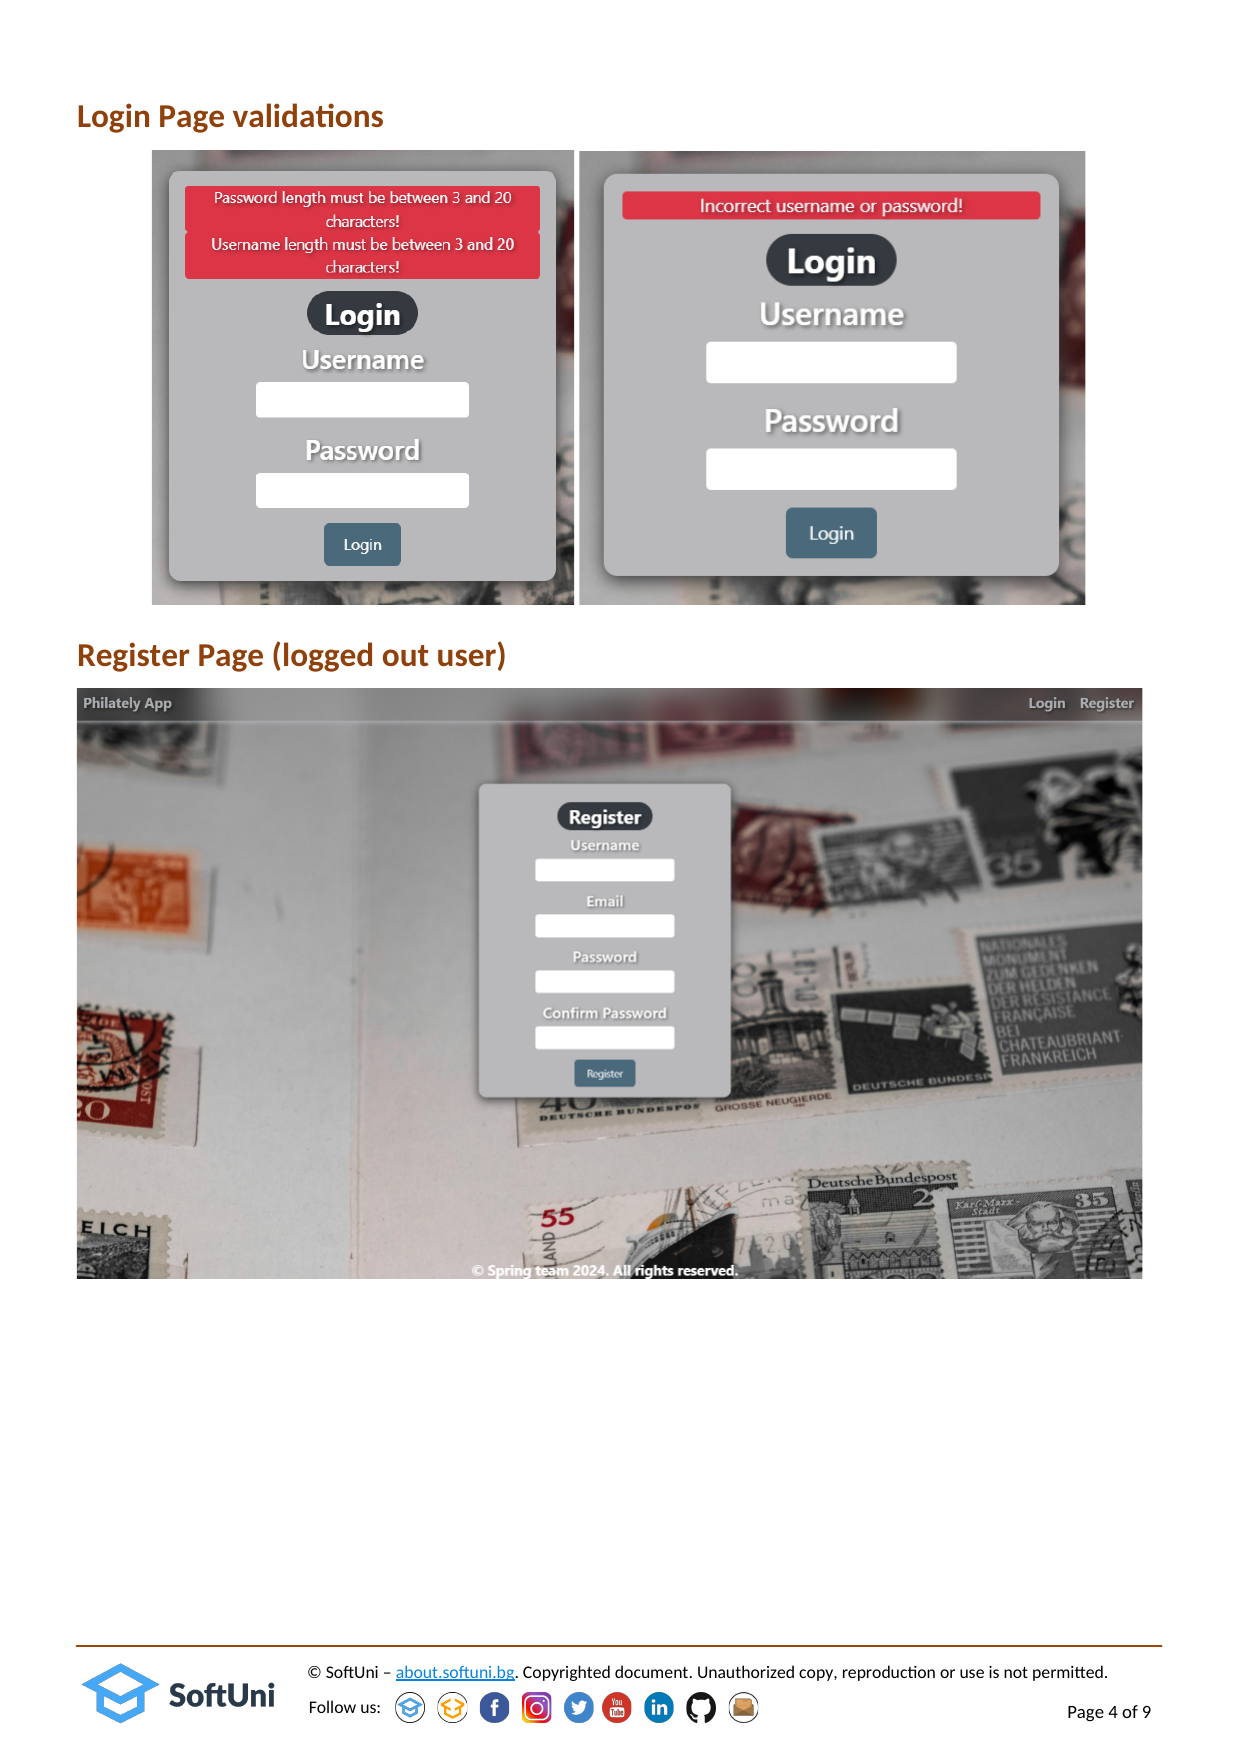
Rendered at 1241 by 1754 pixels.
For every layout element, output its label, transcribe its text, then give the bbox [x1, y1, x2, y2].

picture [479, 1692, 510, 1723]
picture [665, 1714, 674, 1723]
picture [728, 1692, 759, 1723]
picture [644, 1714, 653, 1723]
picture [644, 1692, 653, 1701]
picture [564, 1692, 594, 1723]
subtitle Register Page (logged out user) [77, 633, 1163, 674]
picture [602, 1692, 632, 1723]
subtitle Login Page validations [77, 95, 1163, 136]
picture [686, 1692, 716, 1723]
picture [395, 1692, 425, 1723]
picture [579, 151, 1086, 605]
picture [665, 1692, 674, 1701]
picture [76, 688, 1143, 1279]
picture [151, 150, 575, 605]
picture [658, 1705, 667, 1714]
picture [437, 1692, 468, 1723]
picture [75, 1658, 281, 1729]
picture [522, 1692, 552, 1723]
